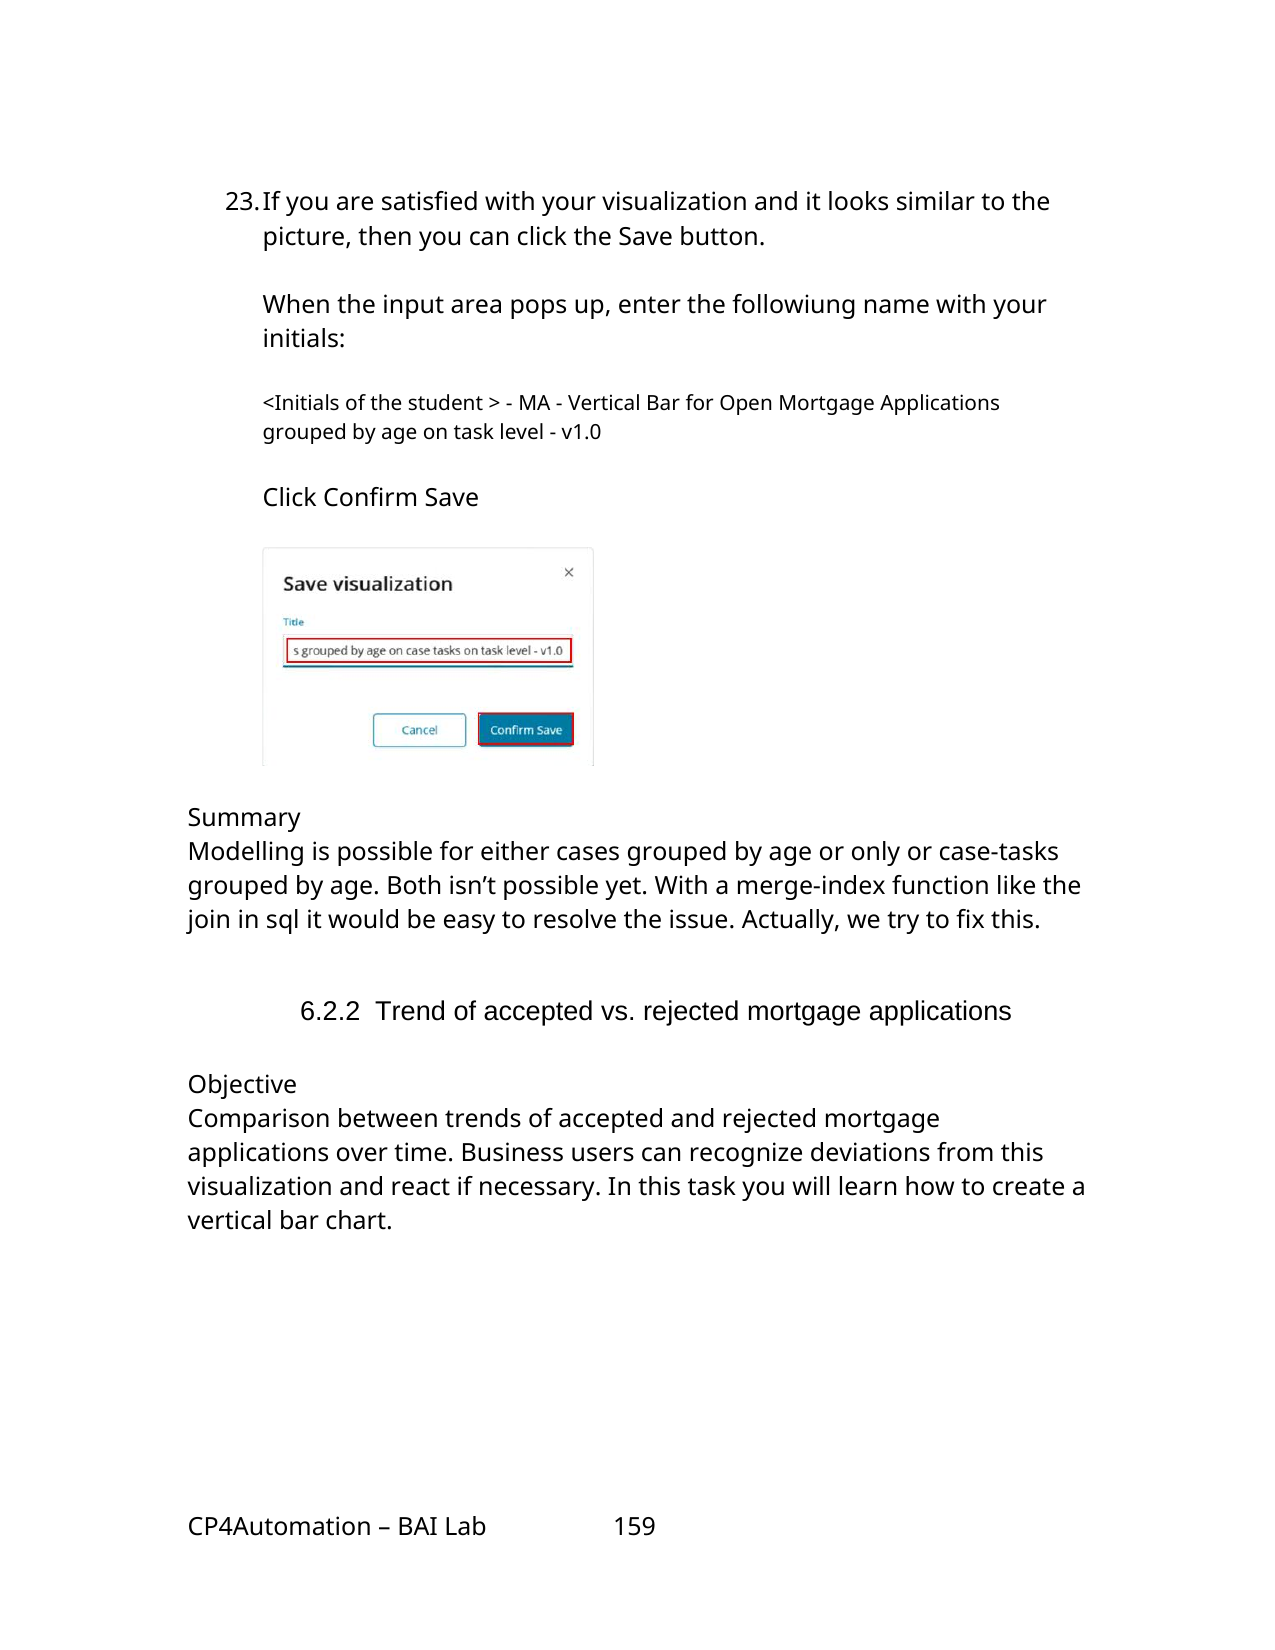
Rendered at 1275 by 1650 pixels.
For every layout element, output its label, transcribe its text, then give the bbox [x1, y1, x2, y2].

picture [262, 547, 594, 766]
text Click Confirm Save [187, 479, 1087, 513]
list If you are satisfied with your visualization and it looks similar to the picture, then you can click the Save button. [225, 184, 1087, 286]
text Summary [187, 799, 1087, 833]
text Modelling is possible for either cases grouped by age or only or case-tasks grouped by age. Both isn’t possible yet. With a merge-index function like the join in sql it would be easy to resolve the issue. Actually, we try to fix this. [187, 833, 1087, 970]
text When the input area pops up, enter the followiung name with your initials: [262, 286, 1087, 354]
text Objective [187, 1066, 1087, 1100]
text <Initials of the student > - MA - Vertical Bar for Open Mortgage Applications grouped by age on task level - v1.0 [262, 388, 1087, 445]
subtitle Trend of accepted vs. rejected mortgage applications [300, 995, 1087, 1026]
text Comparison between trends of accepted and rejected mortgage applications over time. Business users can recognize deviations from this visualization and react if necessary. In this task you will learn how to create a vertical bar chart. [187, 1100, 1087, 1237]
